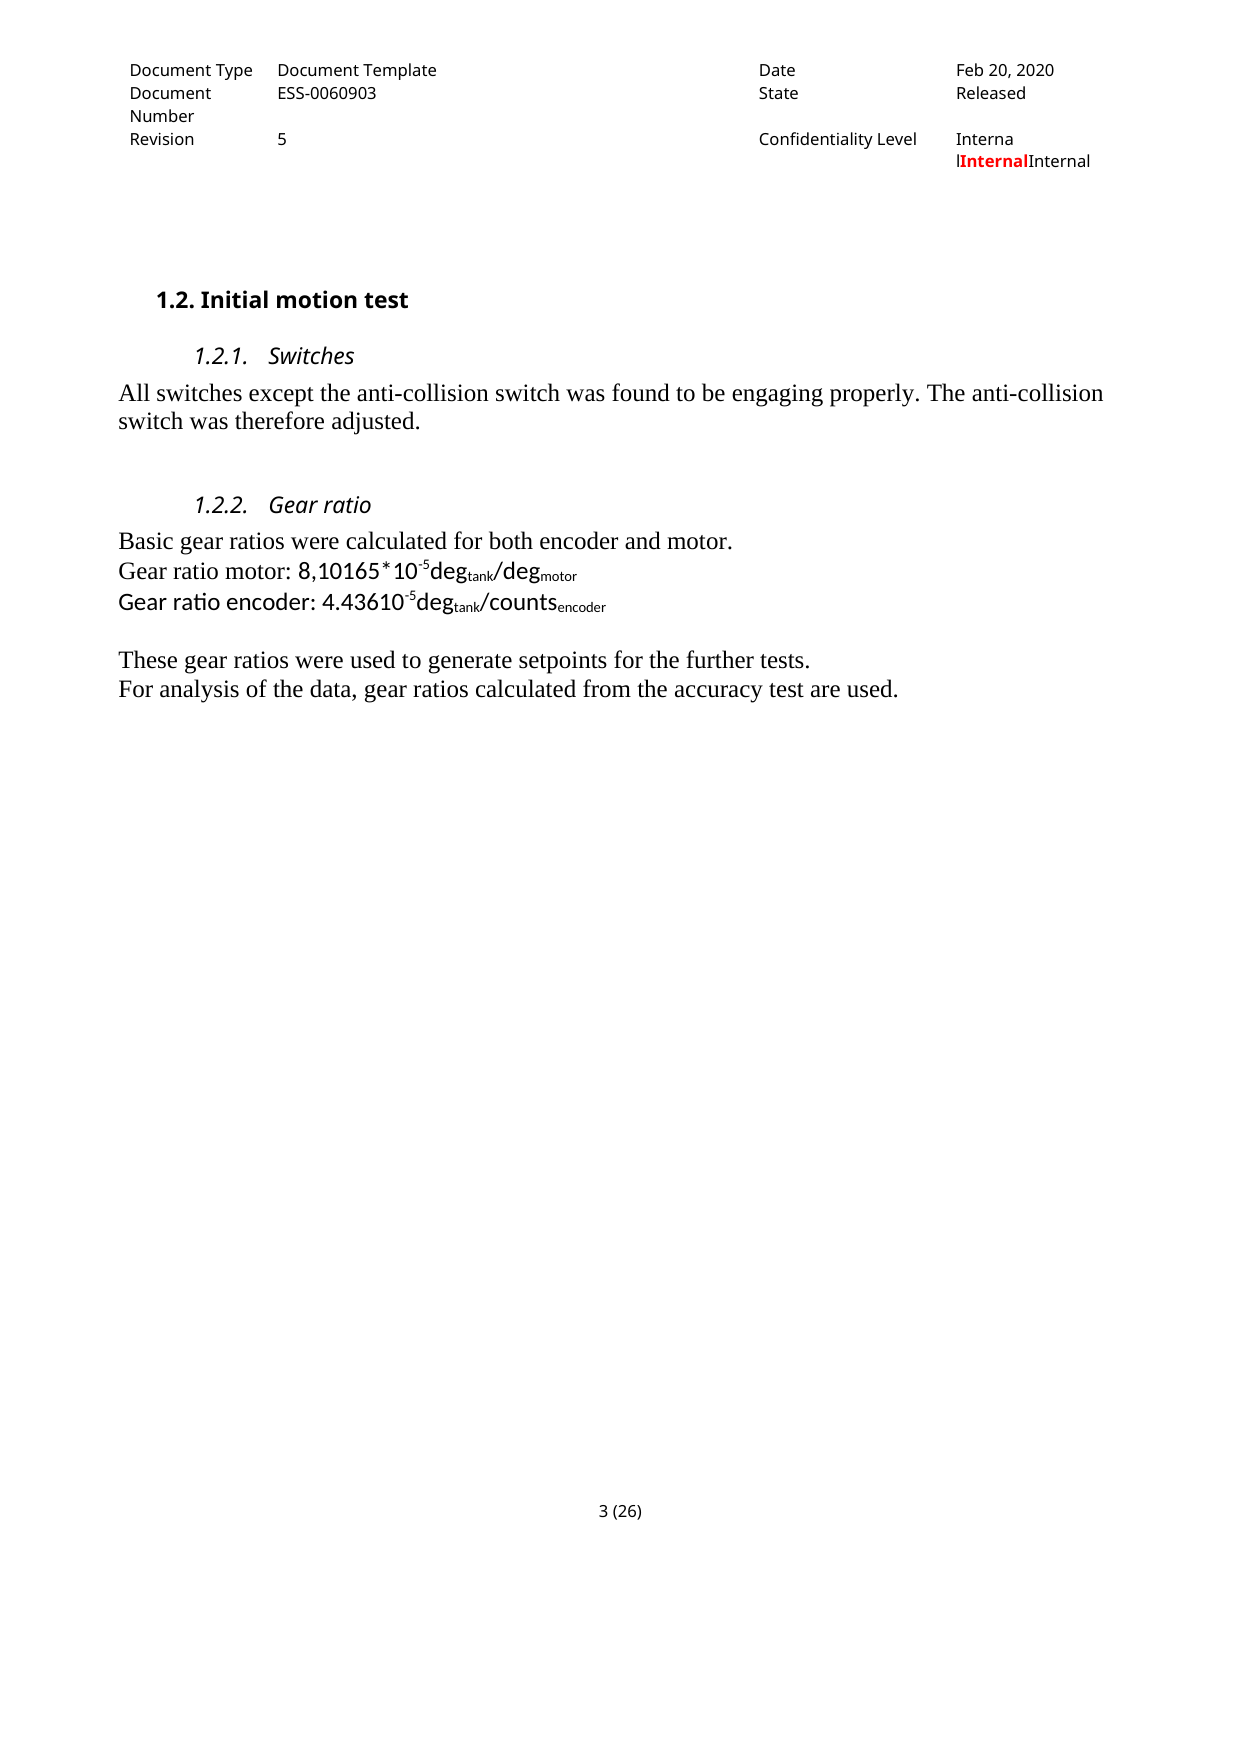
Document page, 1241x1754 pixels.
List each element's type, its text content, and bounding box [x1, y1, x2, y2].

text Basic gear ratios were calculated for both encoder and motor. [118, 526, 1122, 555]
text These gear ratios were used to generate setpoints for the further tests. [118, 645, 1122, 674]
text All switches except the anti-collision switch was found to be engaging properly. The anti-collision switch was therefore adjusted. [118, 378, 1122, 435]
subtitle Initial motion test [156, 284, 1122, 315]
subtitle Gear ratio [193, 489, 1122, 520]
text For analysis of the data, gear ratios calculated from the accuracy test are used. [118, 674, 1122, 702]
text Gear ratio encoder: 4.43610-5degtank/countsencoder [118, 586, 1122, 616]
subtitle Switches [193, 340, 1122, 371]
text Gear ratio motor: 8,10165*10-5degtank/degmotor [118, 555, 1122, 586]
